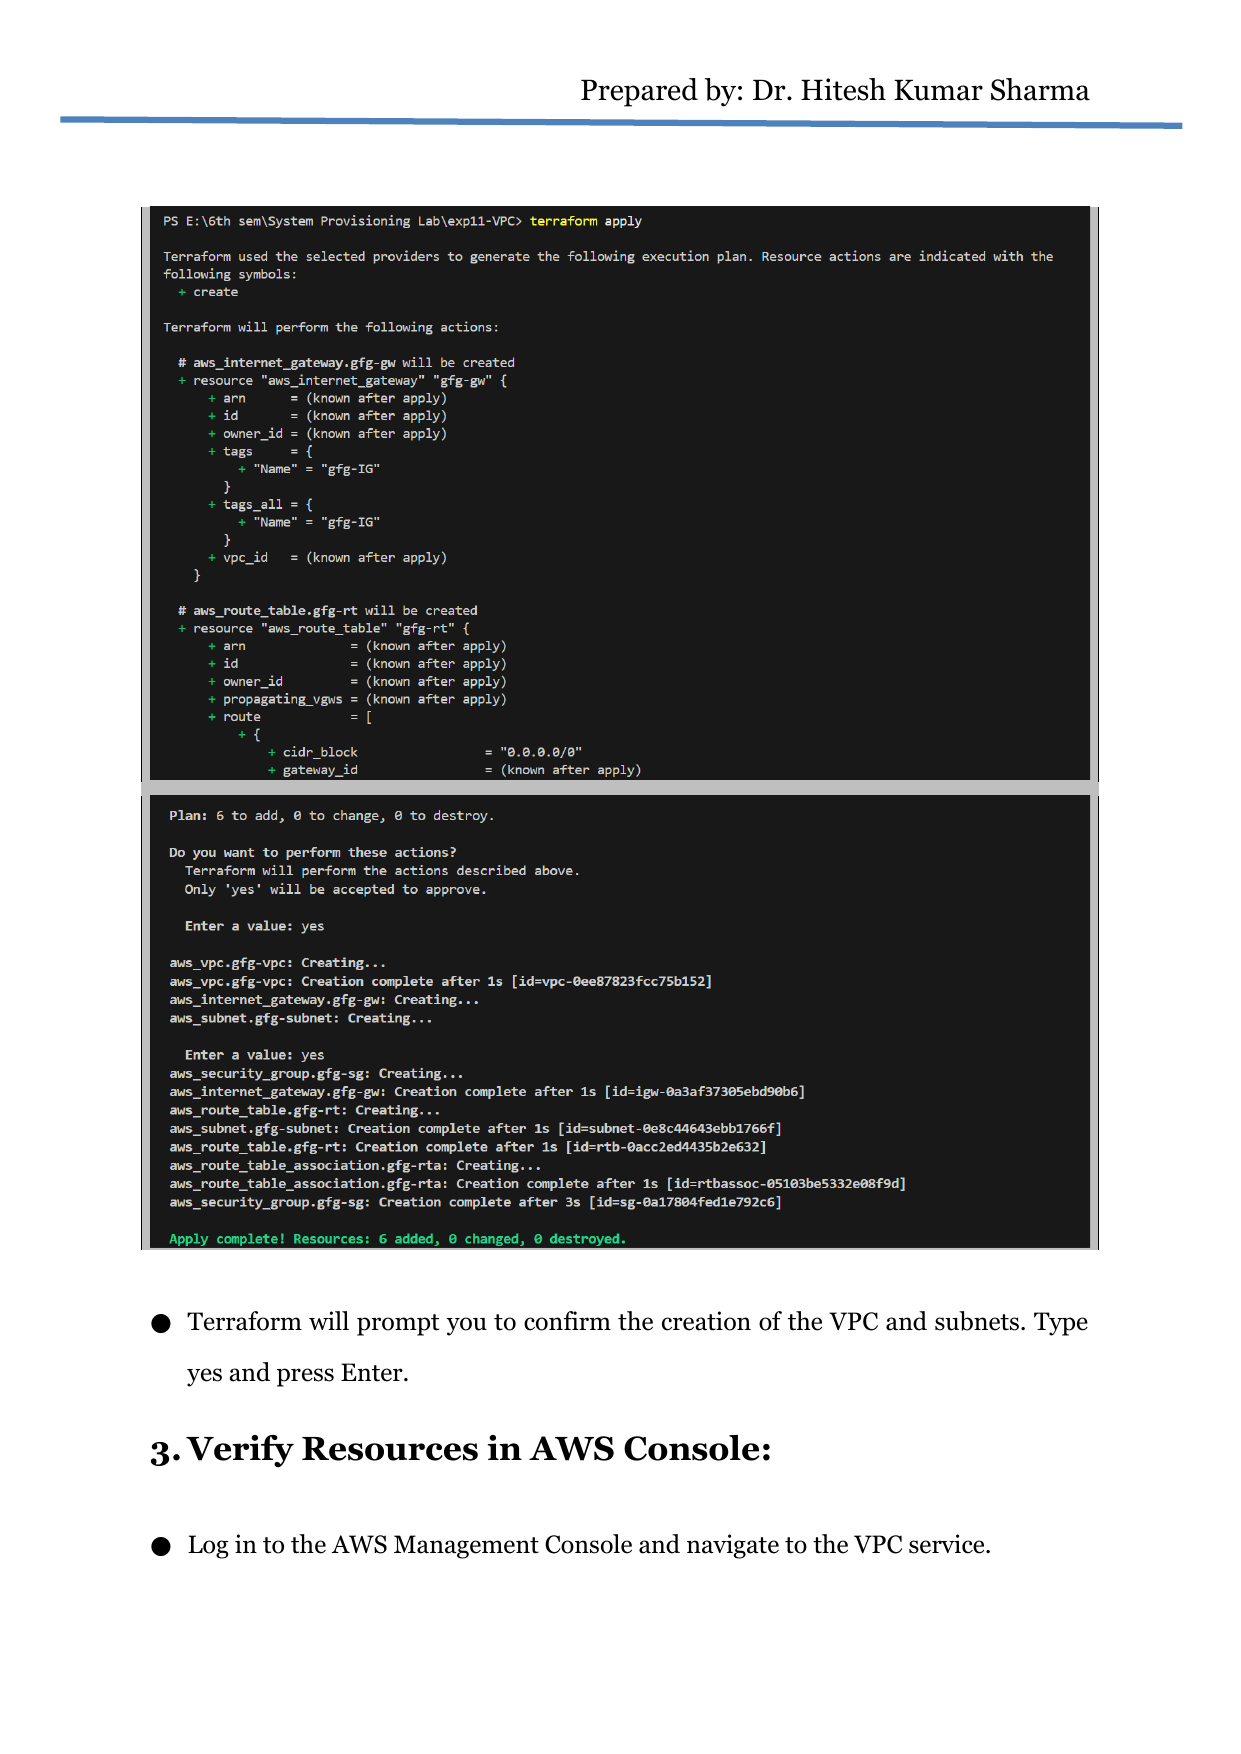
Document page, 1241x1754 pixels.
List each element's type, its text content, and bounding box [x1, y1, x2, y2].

list Verify Resources in AWS Console: [150, 1430, 1090, 1468]
list Log in to the AWS Management Console and navigate to the VPC service. [150, 1516, 1090, 1567]
list Terraform will prompt you to confirm the creation of the VPC and subnets. Type yes and press Enter. [150, 1293, 1090, 1387]
picture [150, 206, 1091, 780]
picture [150, 795, 1091, 1248]
